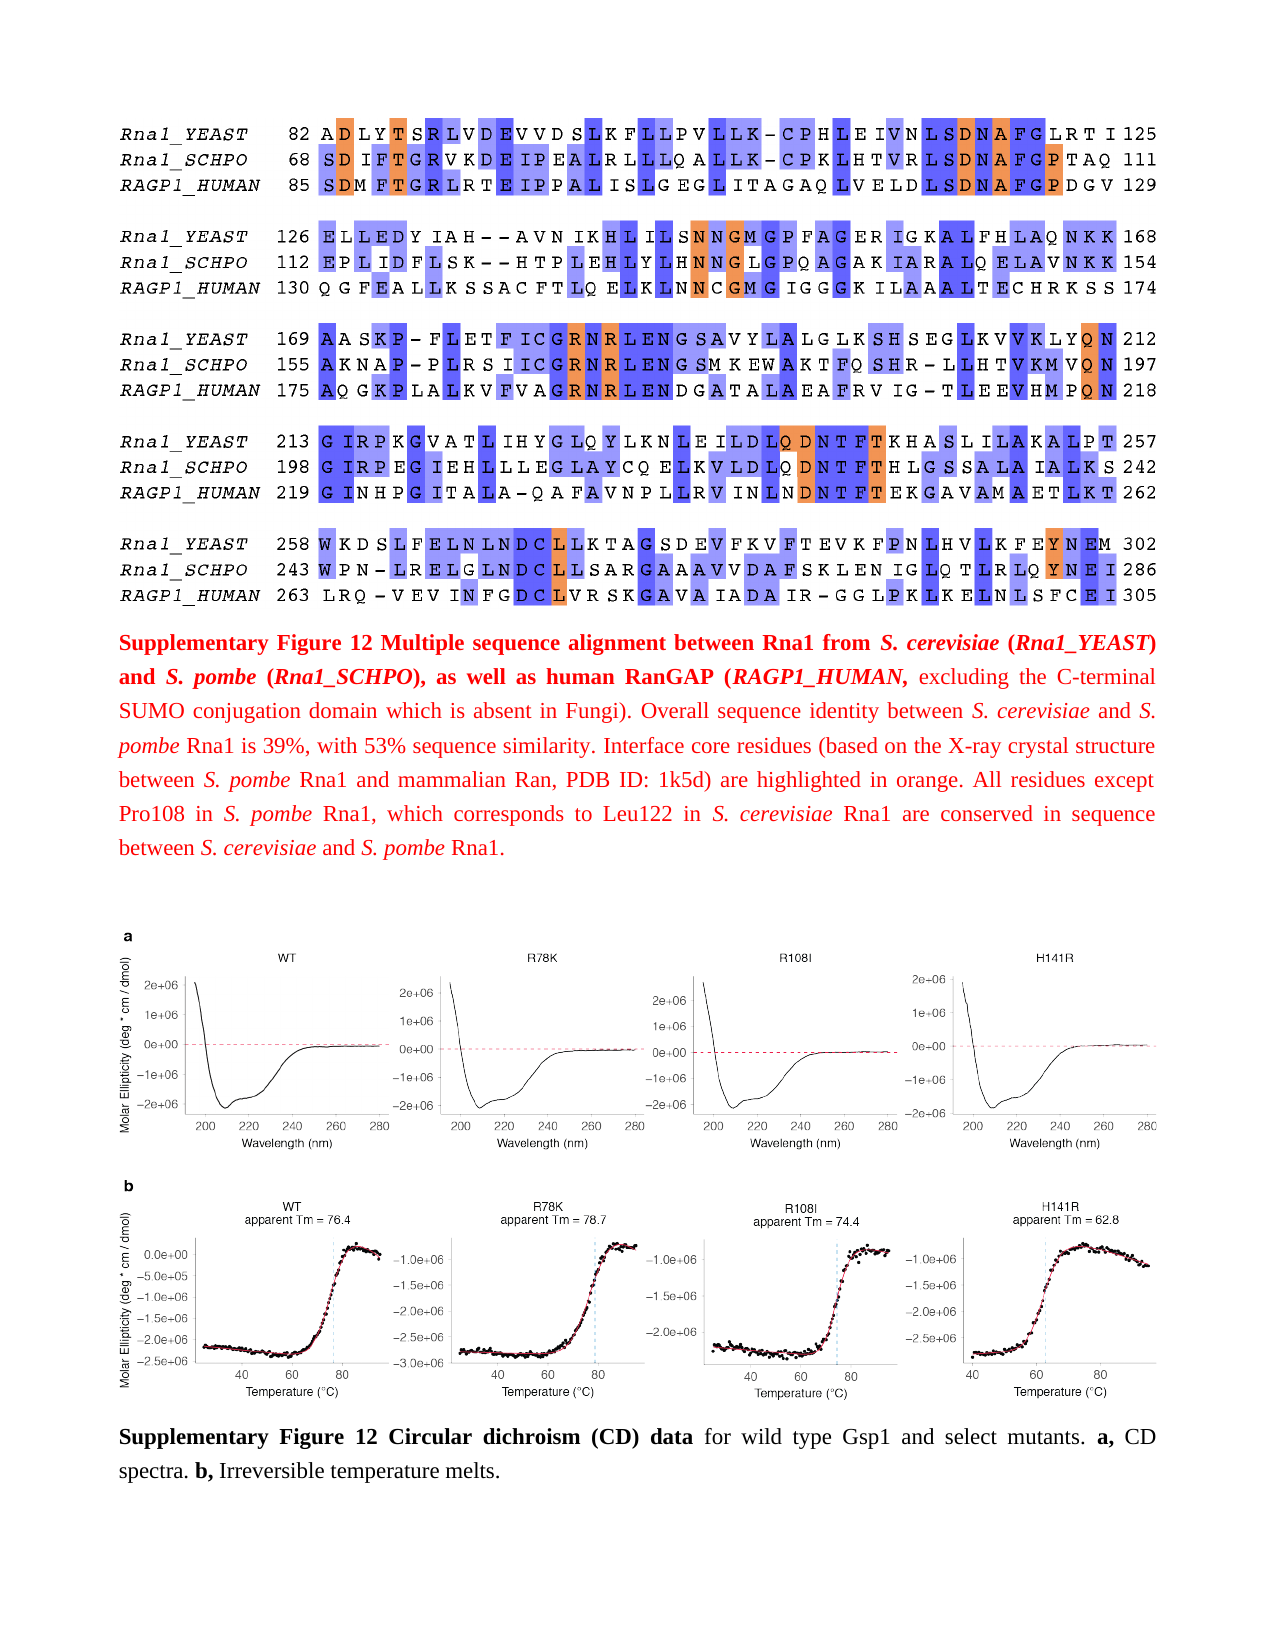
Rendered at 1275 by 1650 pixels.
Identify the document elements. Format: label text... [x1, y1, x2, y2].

picture [118, 927, 1157, 1403]
text Supplementary Figure 12 Circular dichroism (CD) data for wild type Gsp1 and select mutants. a, CD spectra. b, Irreversible temperature melts. [118, 1423, 1156, 1483]
picture [118, 118, 1157, 609]
text Supplementary Figure 12 Multiple sequence alignment between Rna1 from S. cerevisiae (Rna1_YEAST) and S. pombe (Rna1_SCHPO), as well as human RanGAP (RAGP1_HUMAN, excluding the C-terminal SUMO conjugation domain which is absent in Fungi). Overall sequence identity between S. cerevisiae and S. pombe Rna1 is 39%, with 53% sequence similarity. Interface core residues (based on the X-ray crystal structure between S. pombe Rna1 and mammalian Ran, PDB ID: 1k5d) are highlighted in orange. All residues except Pro108 in S. pombe Rna1, which corresponds to Leu122 in S. cerevisiae Rna1 are conserved in sequence between S. cerevisiae and S. pombe Rna1. [118, 629, 1156, 861]
